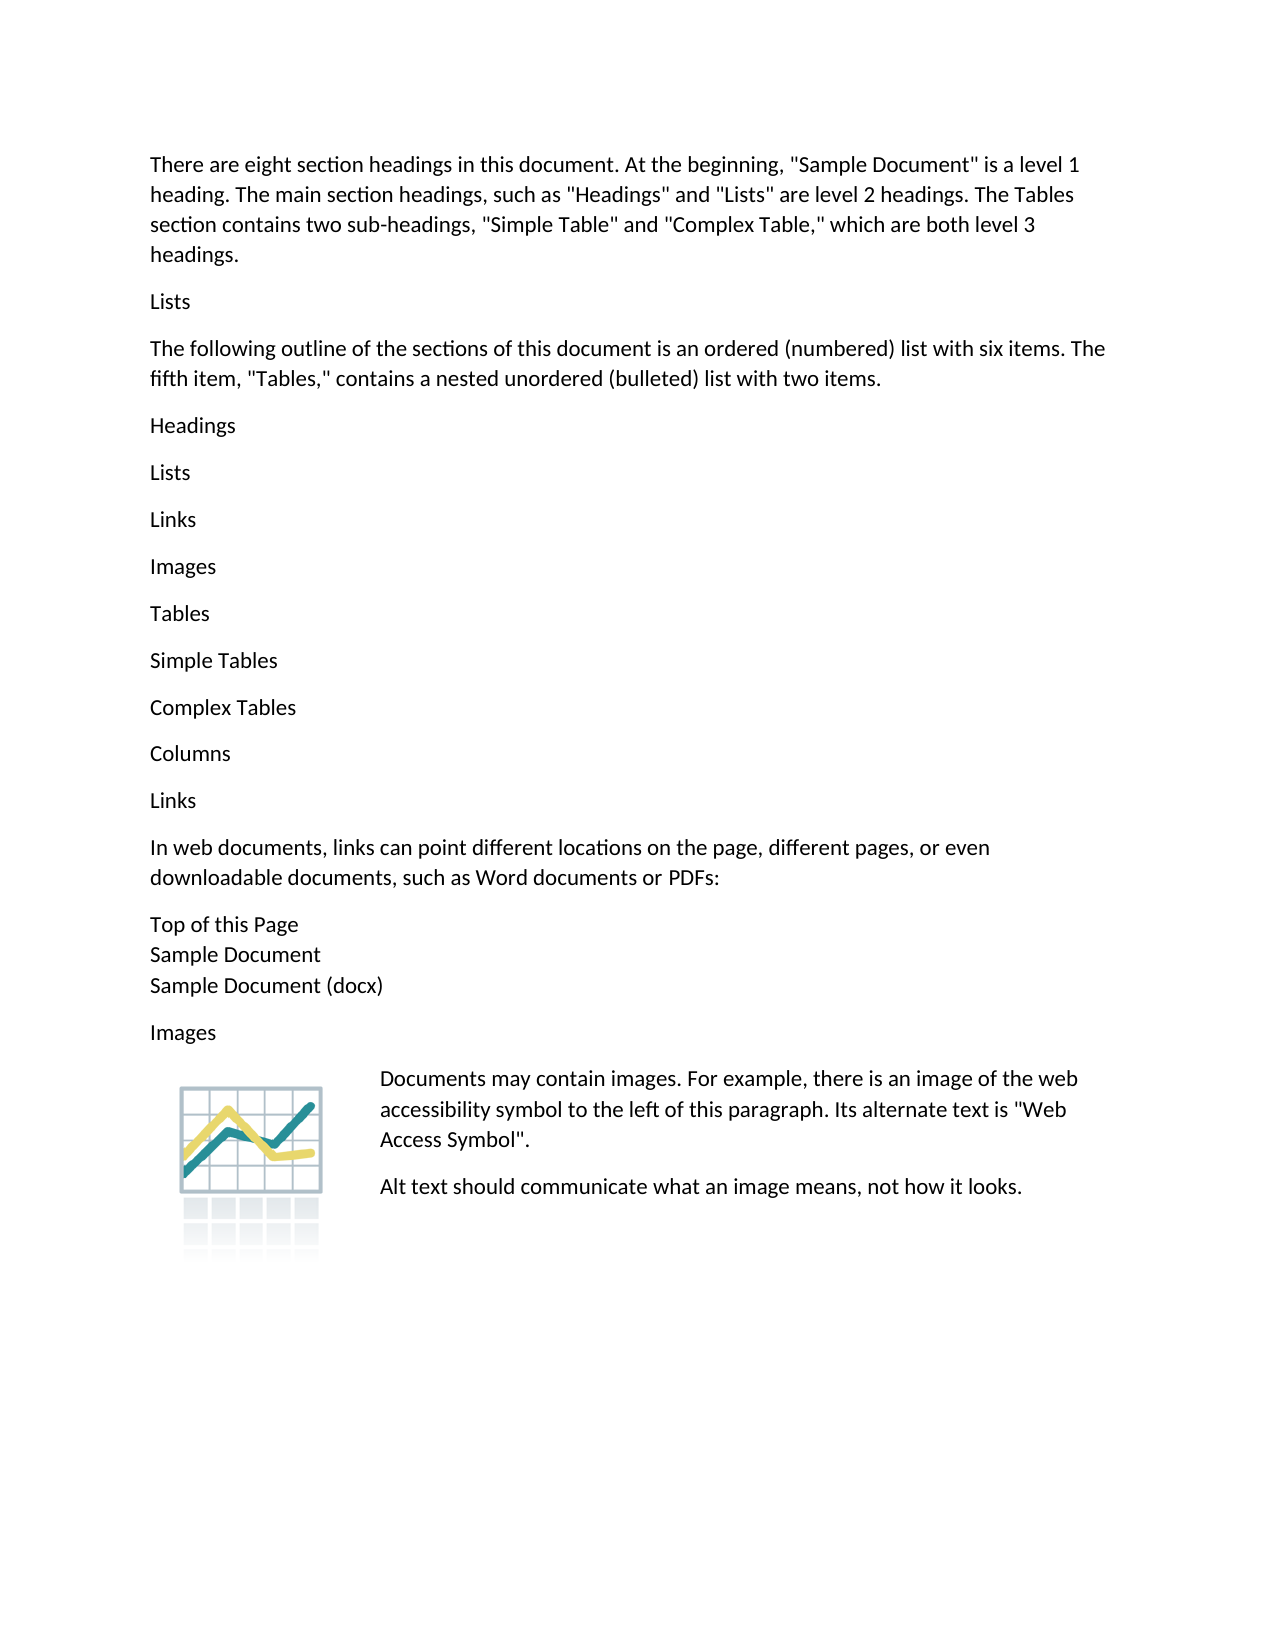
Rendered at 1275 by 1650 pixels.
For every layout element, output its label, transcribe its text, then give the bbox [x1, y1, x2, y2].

text Alt text should communicate what an image means, not how it looks. [362, 1172, 1125, 1200]
text The following outline of the sections of this document is an ordered (numbered) list with six items. The fifth item, "Tables," contains a nested unordered (bulleted) list with two items. [150, 334, 1125, 393]
text Top of this Page Sample Document Sample Document (docx) [150, 910, 1125, 999]
text Documents may contain images. For example, there is an image of the web accessibility symbol to the left of this paragraph. Its alternate text is "Web Access Symbol". [150, 1064, 1125, 1153]
picture [141, 1067, 362, 1272]
text In web documents, links can point different locations on the page, different pages, or even downloadable documents, such as Word documents or PDFs: [150, 833, 1125, 892]
text There are eight section headings in this document. At the beginning, "Sample Document" is a level 1 heading. The main section headings, such as "Headings" and "Lists" are level 2 headings. The Tables section contains two sub-headings, "Simple Table" and "Complex Table," which are both level 3 headings. [150, 150, 1125, 269]
